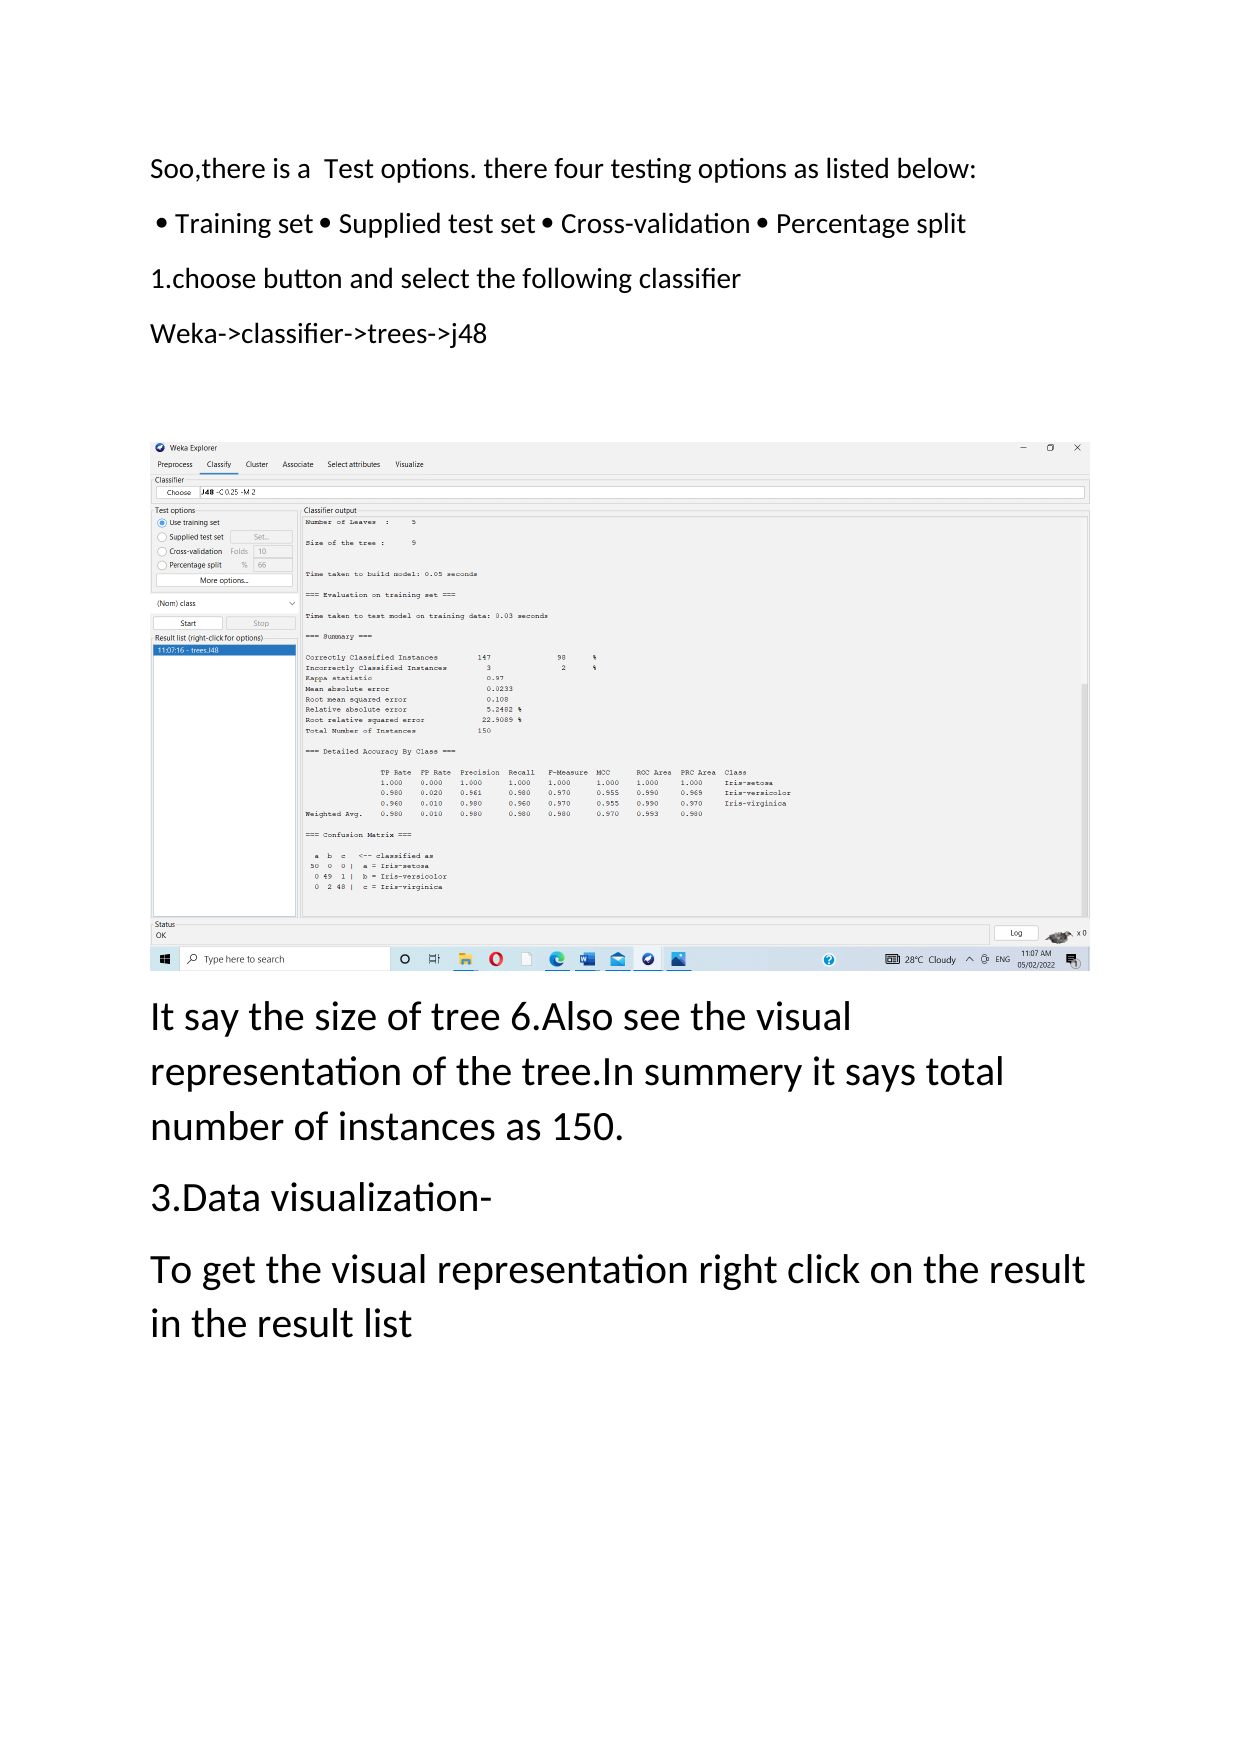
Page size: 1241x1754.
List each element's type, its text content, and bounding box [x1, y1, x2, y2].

picture [150, 442, 1091, 971]
text To get the visual representation right click on the result in the result list [150, 1243, 1090, 1348]
text 1.choose button and select the following classifier [150, 260, 1090, 296]
text Weka->classifier->trees->j48 [150, 315, 1090, 351]
text Soo,there is a Test options. there four testing options as listed below: [150, 150, 1090, 186]
text Training set Supplied test set Cross-validation Percentage split [150, 205, 1090, 241]
text It say the size of tree 6.Also see the visual representation of the tree.In summery it says total number of instances as 150. [150, 990, 1090, 1150]
text 3.Data visualization- [150, 1171, 1090, 1222]
